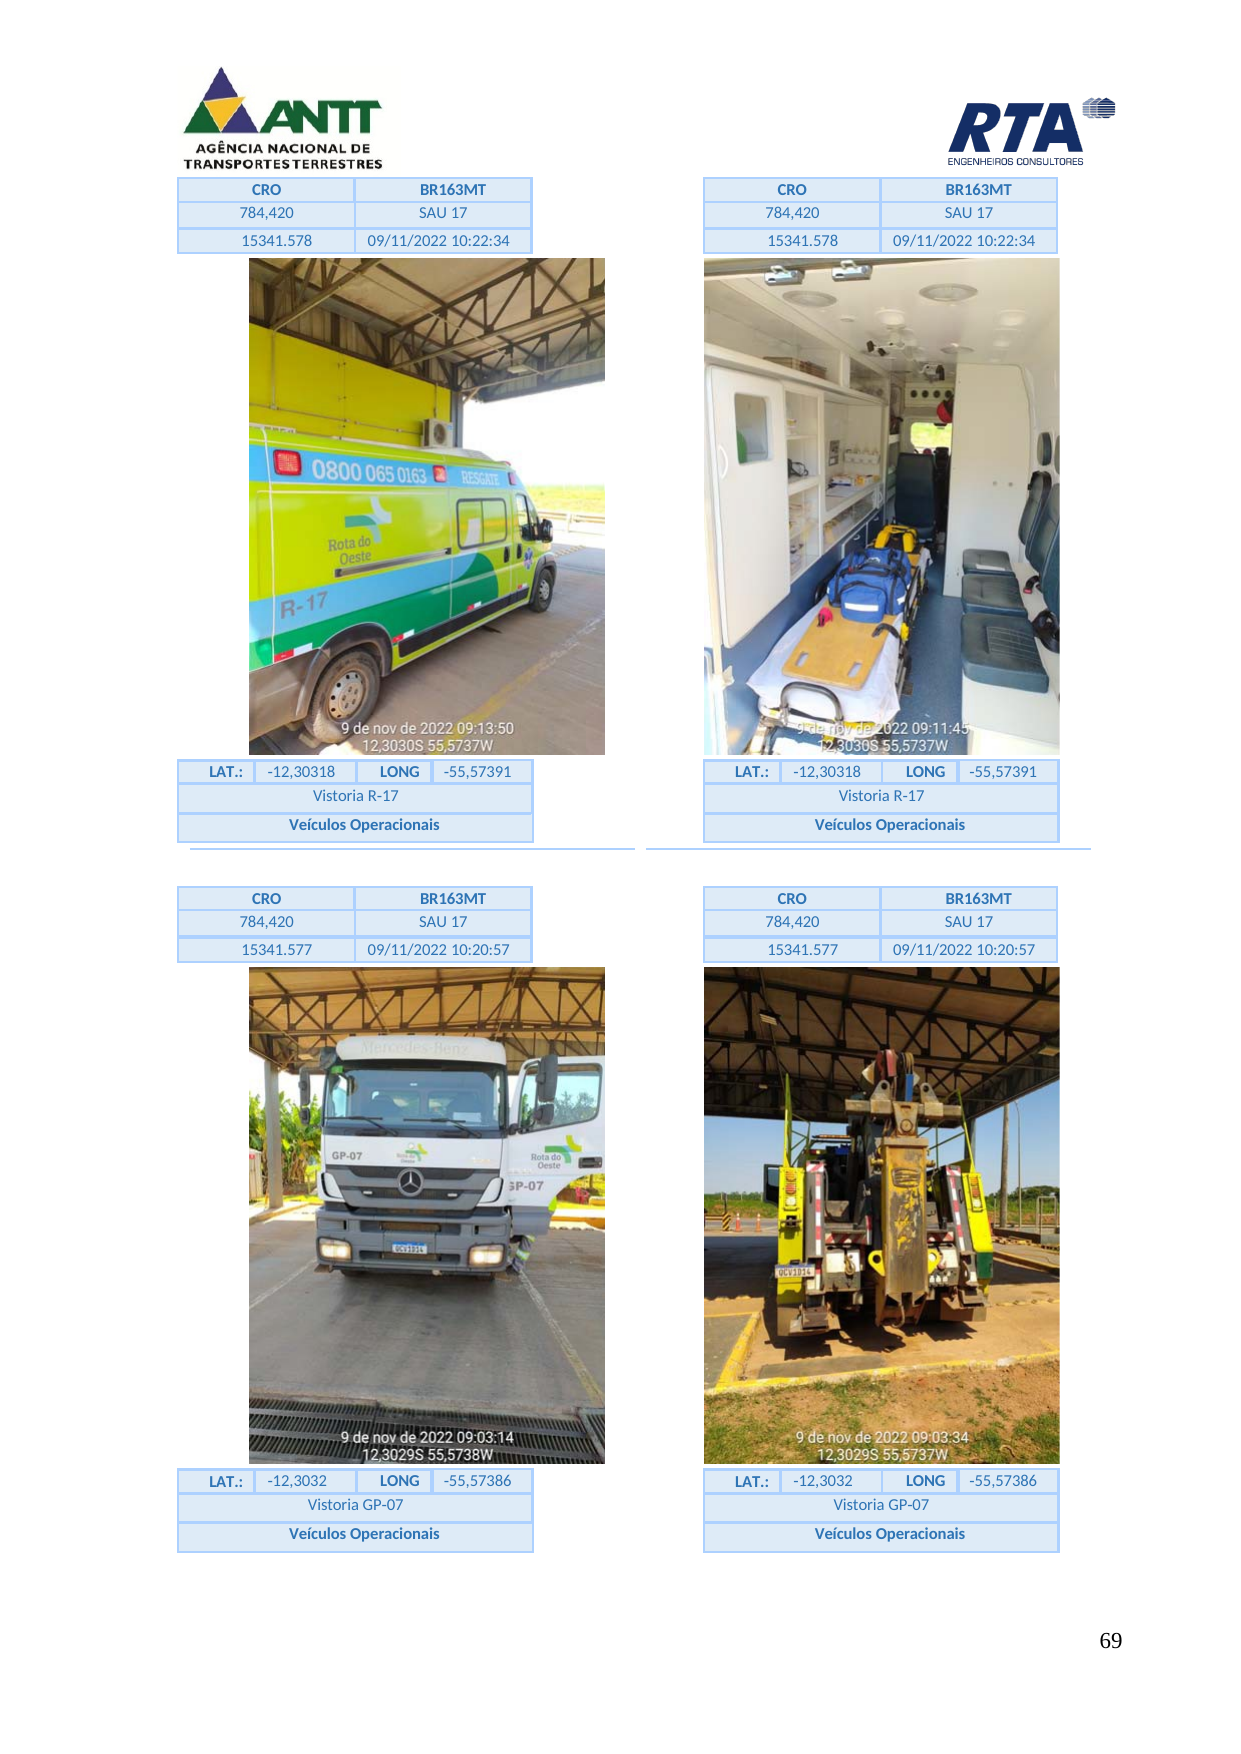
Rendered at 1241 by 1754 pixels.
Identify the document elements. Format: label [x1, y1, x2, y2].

picture [249, 258, 605, 755]
picture [704, 258, 1060, 755]
picture [249, 967, 605, 1464]
picture [704, 967, 1060, 1464]
picture [932, 86, 1123, 176]
picture [177, 66, 402, 177]
